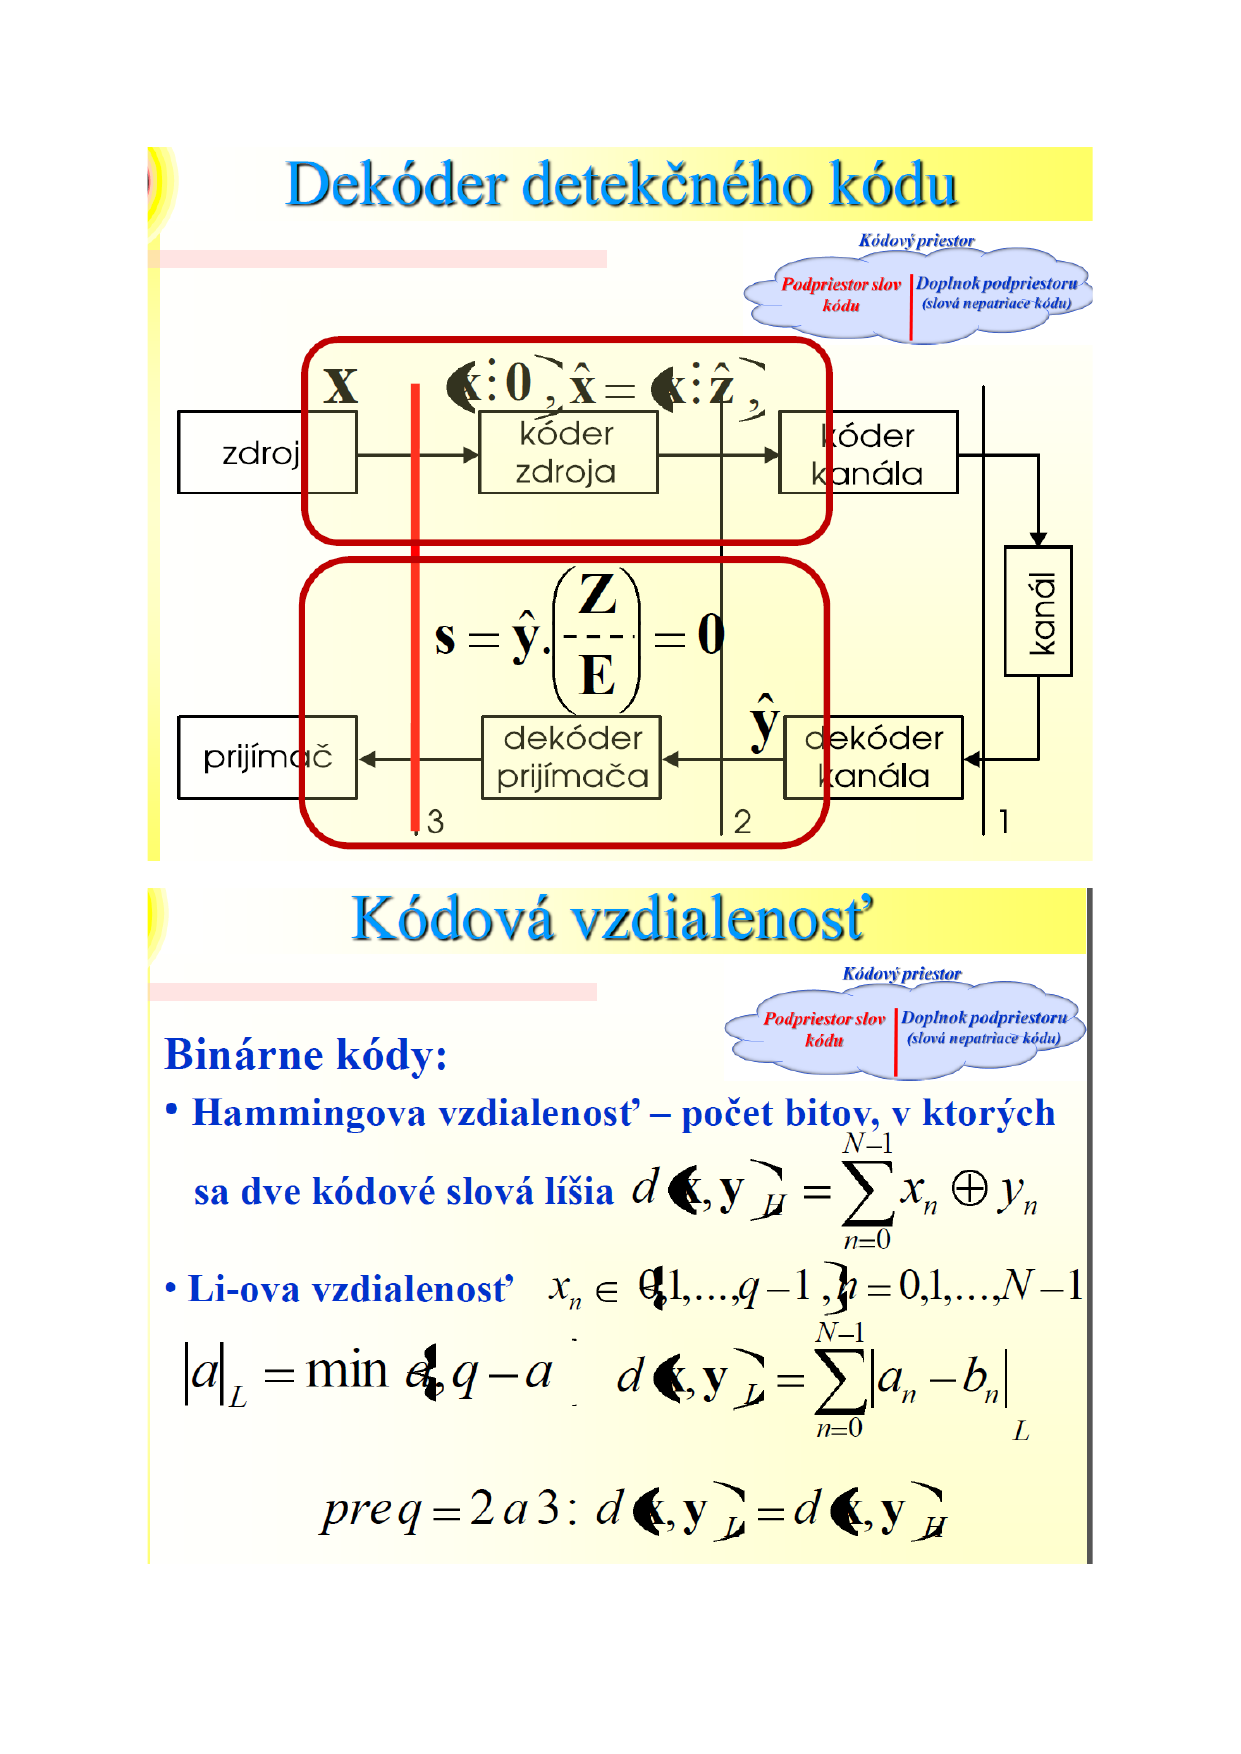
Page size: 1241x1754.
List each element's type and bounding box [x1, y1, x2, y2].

picture [147, 147, 1093, 861]
picture [147, 888, 1093, 1564]
